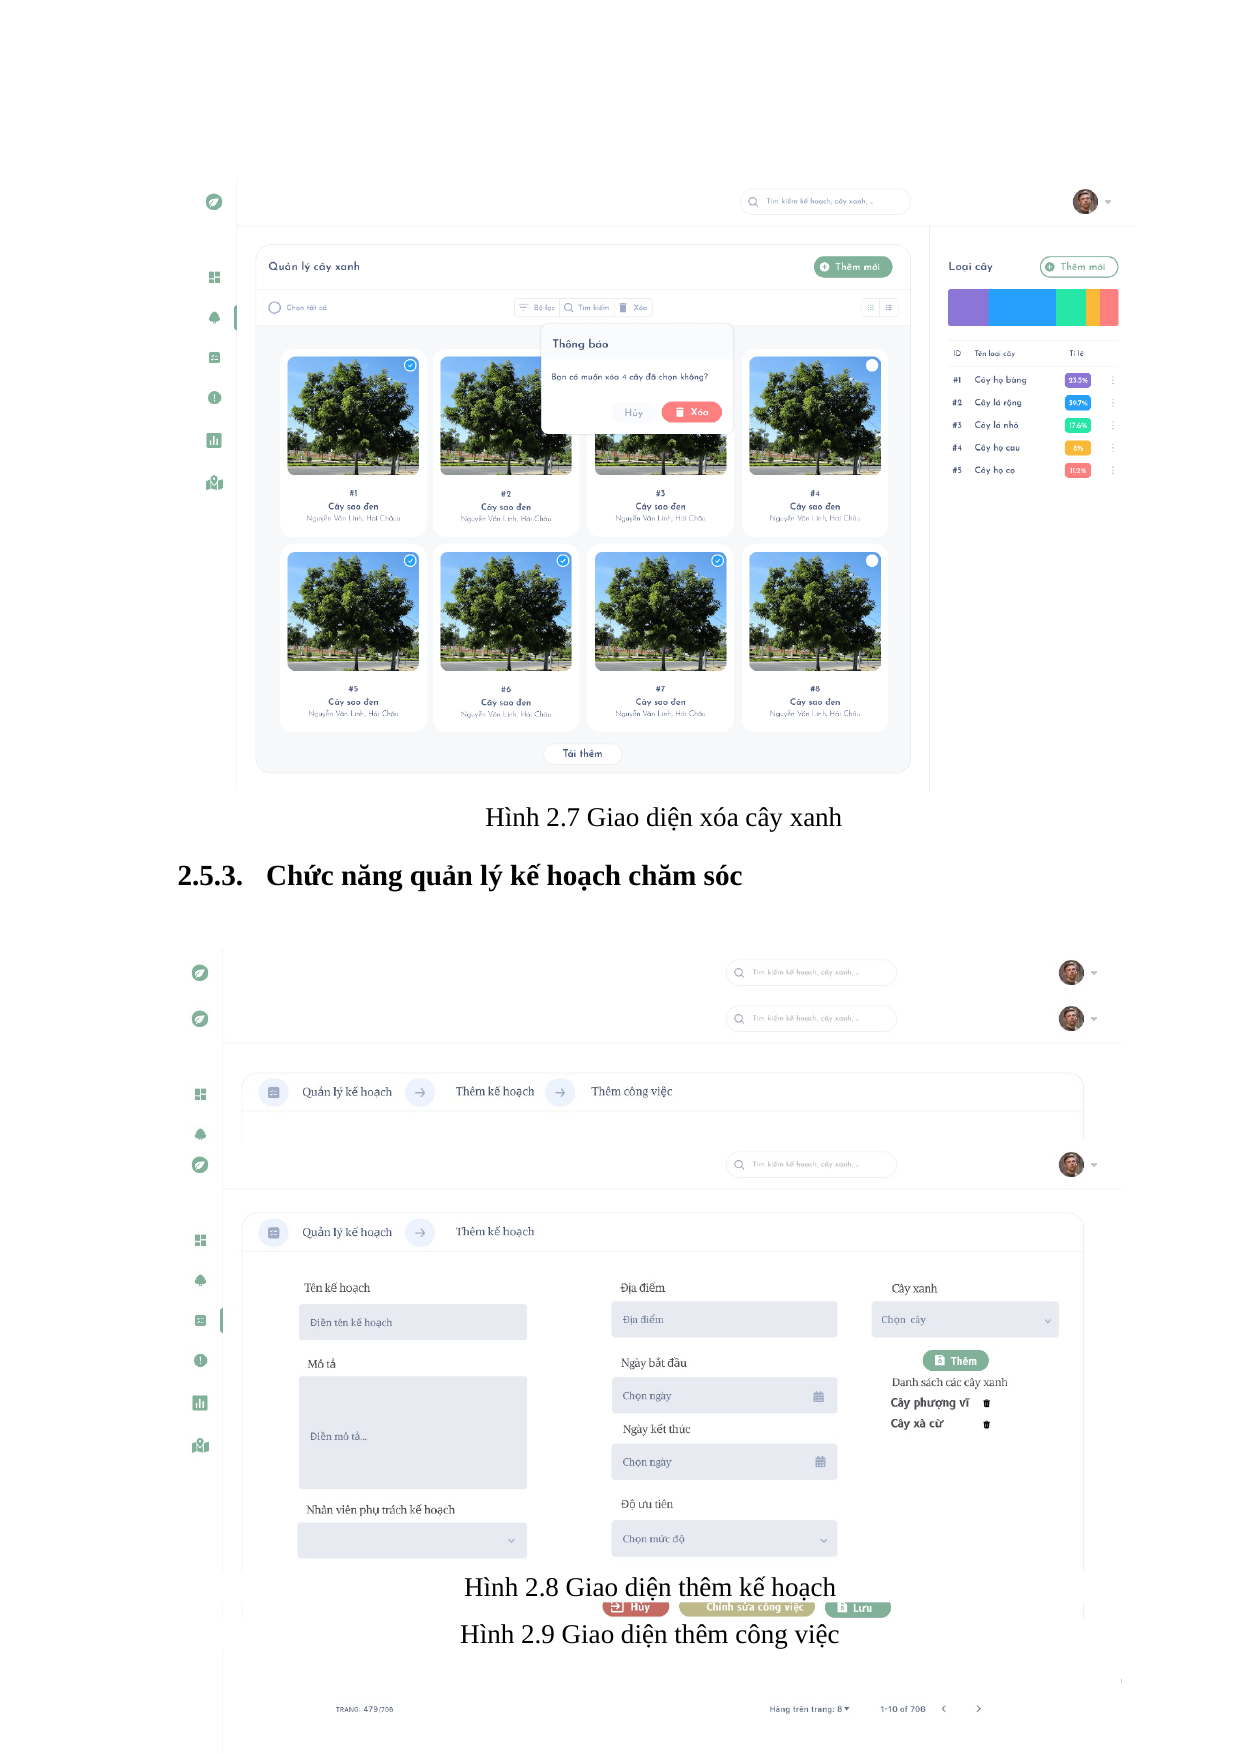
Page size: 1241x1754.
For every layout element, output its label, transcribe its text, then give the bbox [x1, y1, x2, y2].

picture [177, 1603, 1121, 1617]
picture [177, 948, 1121, 1571]
picture [177, 1649, 1121, 1752]
picture [191, 177, 1135, 789]
